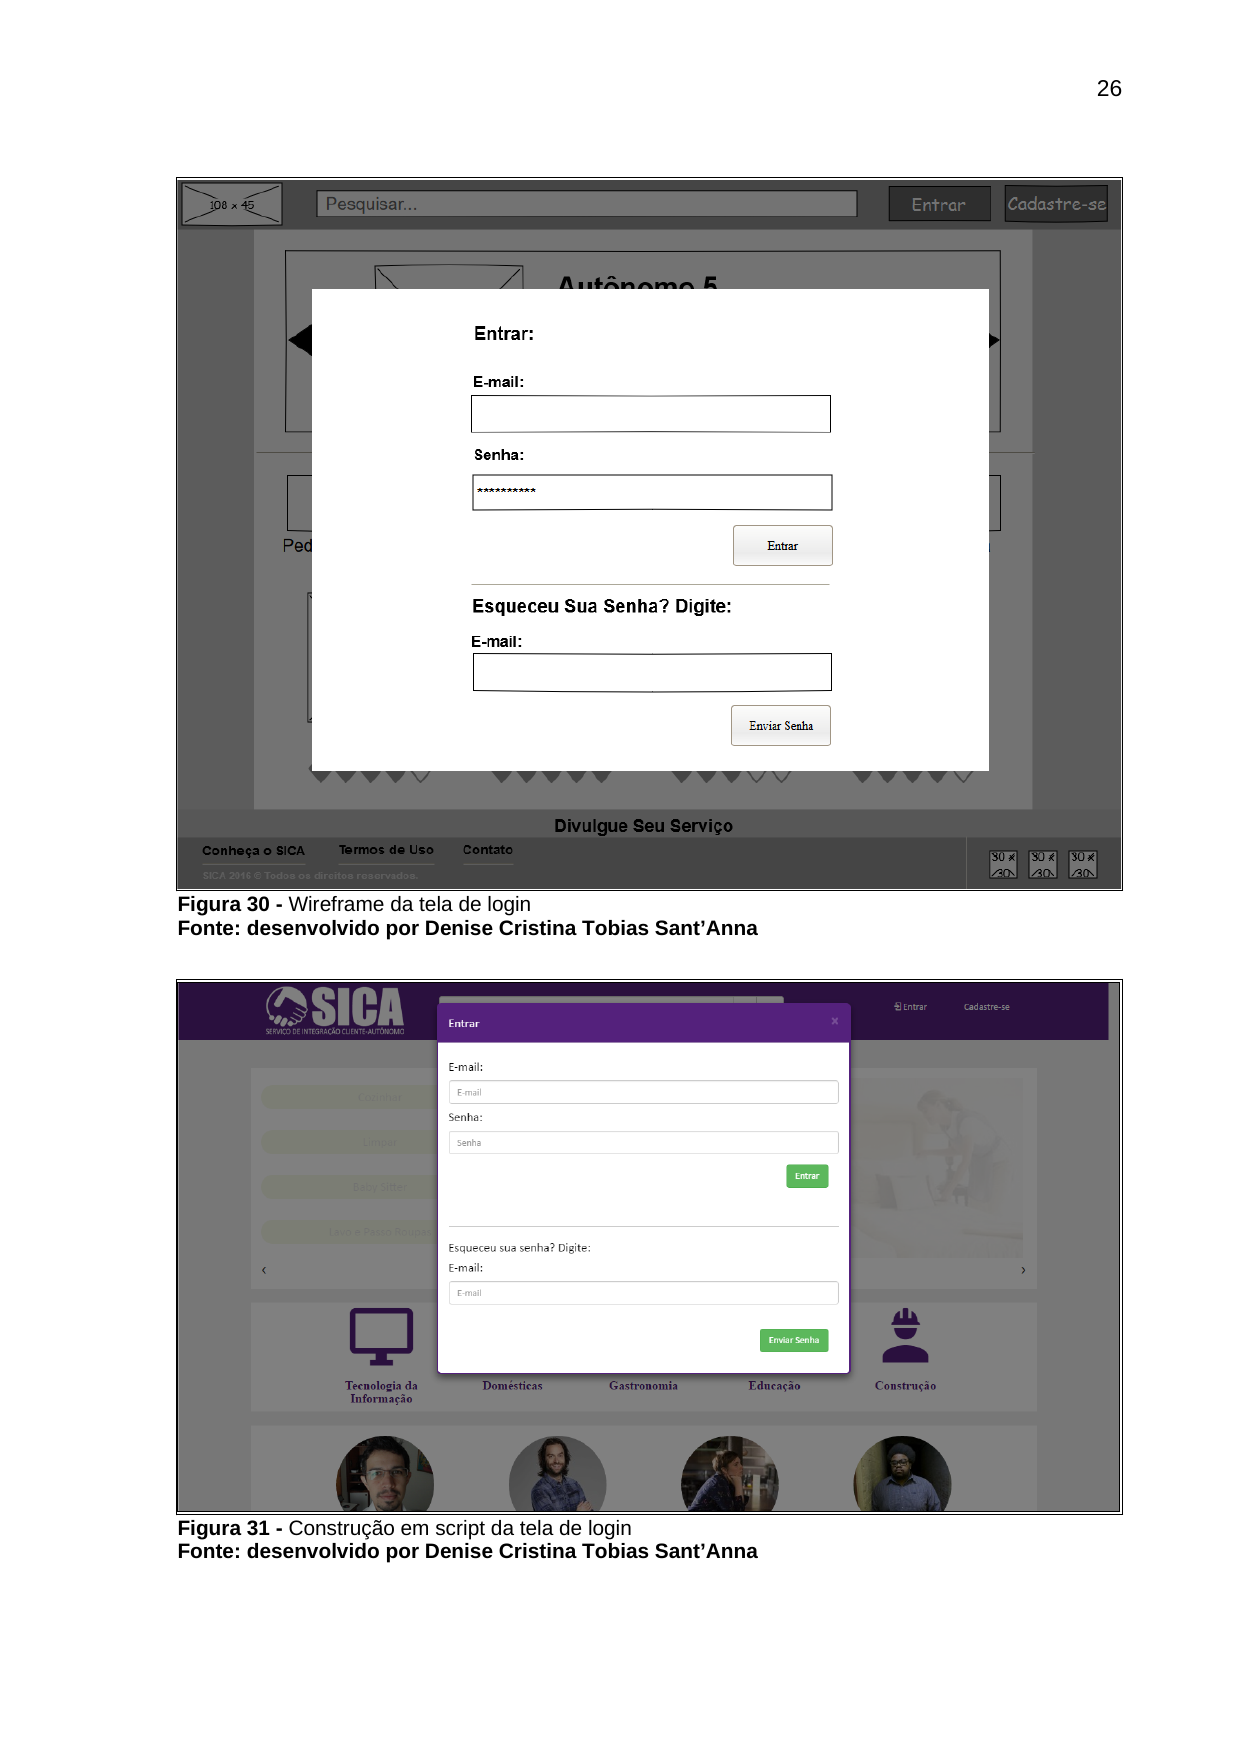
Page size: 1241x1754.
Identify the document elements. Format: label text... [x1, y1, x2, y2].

text Figura 30 - Wireframe da tela de login [177, 891, 1122, 915]
text Fonte: desenvolvido por Denise Cristina Tobias Sant’Anna [177, 1539, 1122, 1563]
picture [177, 180, 1122, 889]
text Figura 31 - Construção em script da tela de login [177, 1515, 1122, 1539]
text Fonte: desenvolvido por Denise Cristina Tobias Sant’Anna [177, 915, 1122, 939]
picture [178, 983, 1119, 1511]
